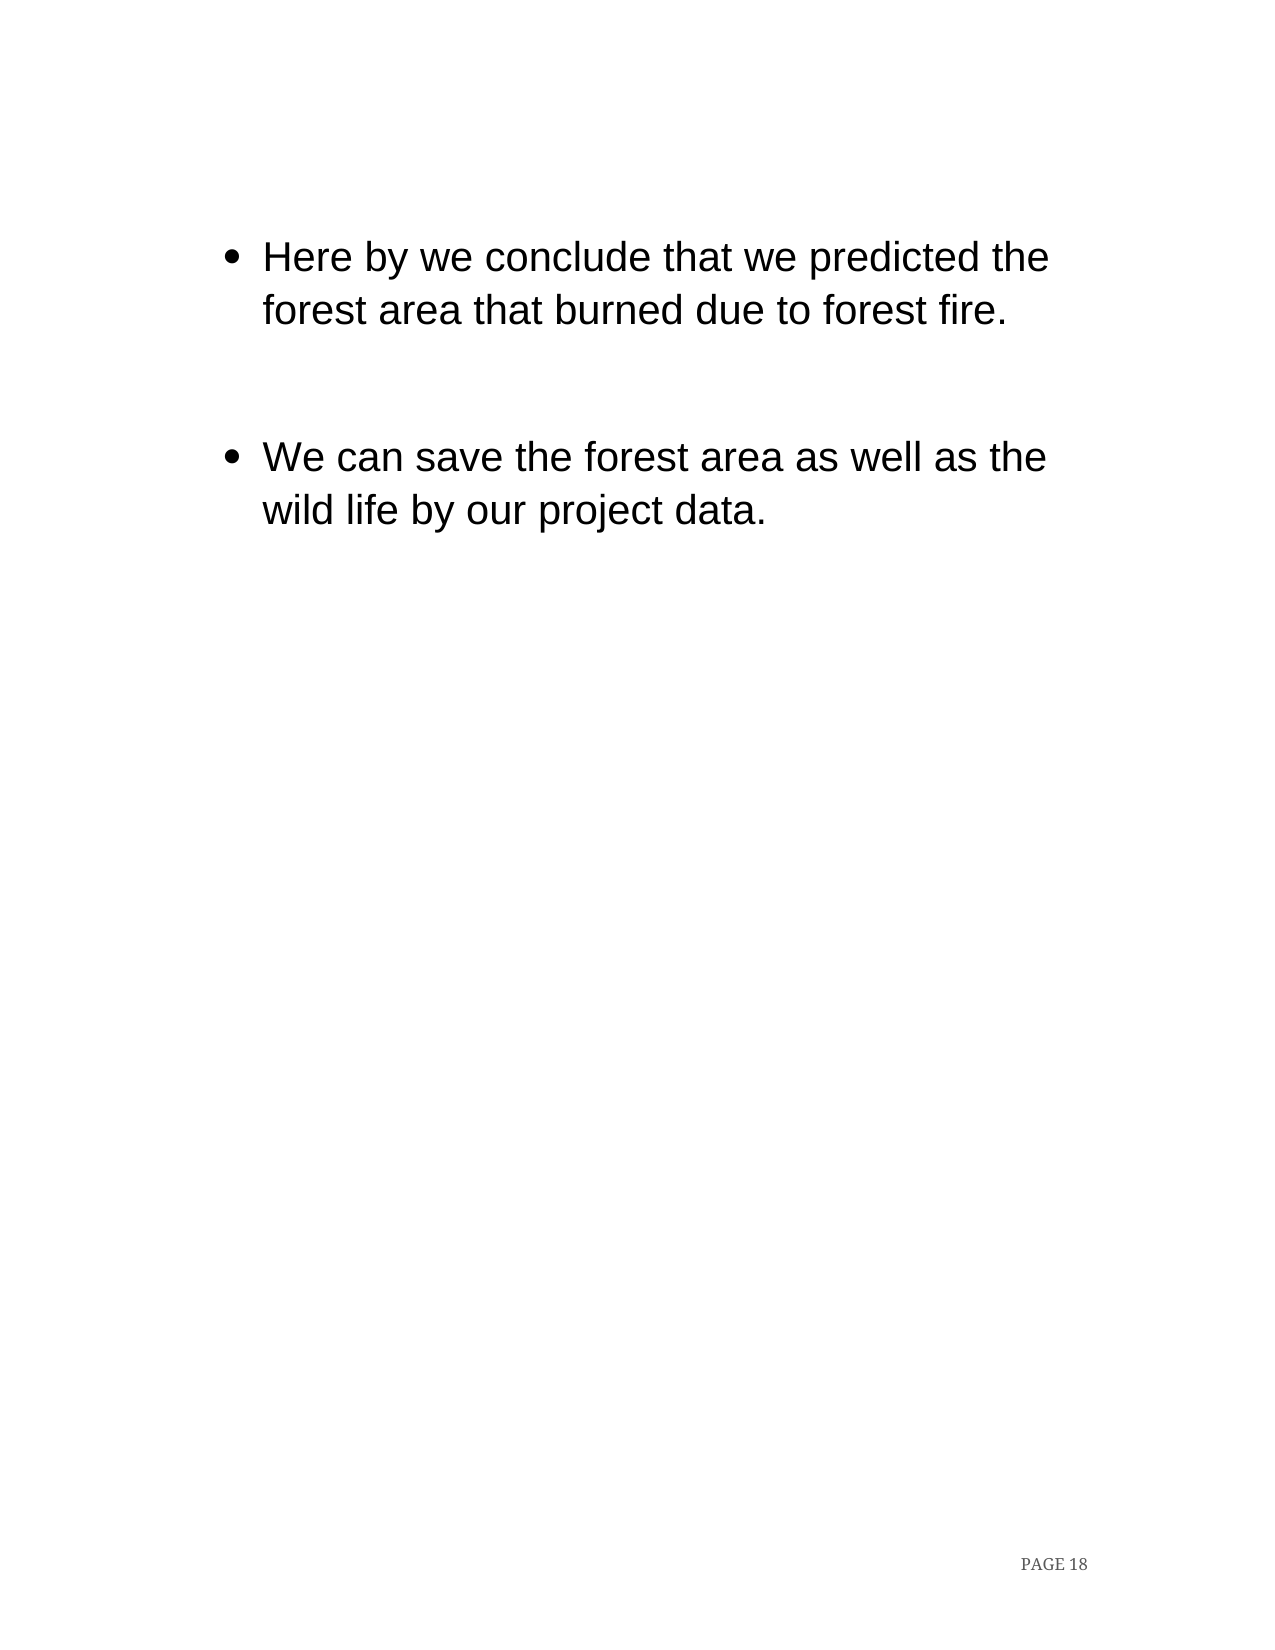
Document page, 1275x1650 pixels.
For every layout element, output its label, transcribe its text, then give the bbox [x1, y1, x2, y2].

list Here by we conclude that we predicted the forest area that burned due to forest fire. [225, 232, 1087, 333]
list We can save the forest area as well as the wild life by our project data. [225, 432, 1087, 533]
